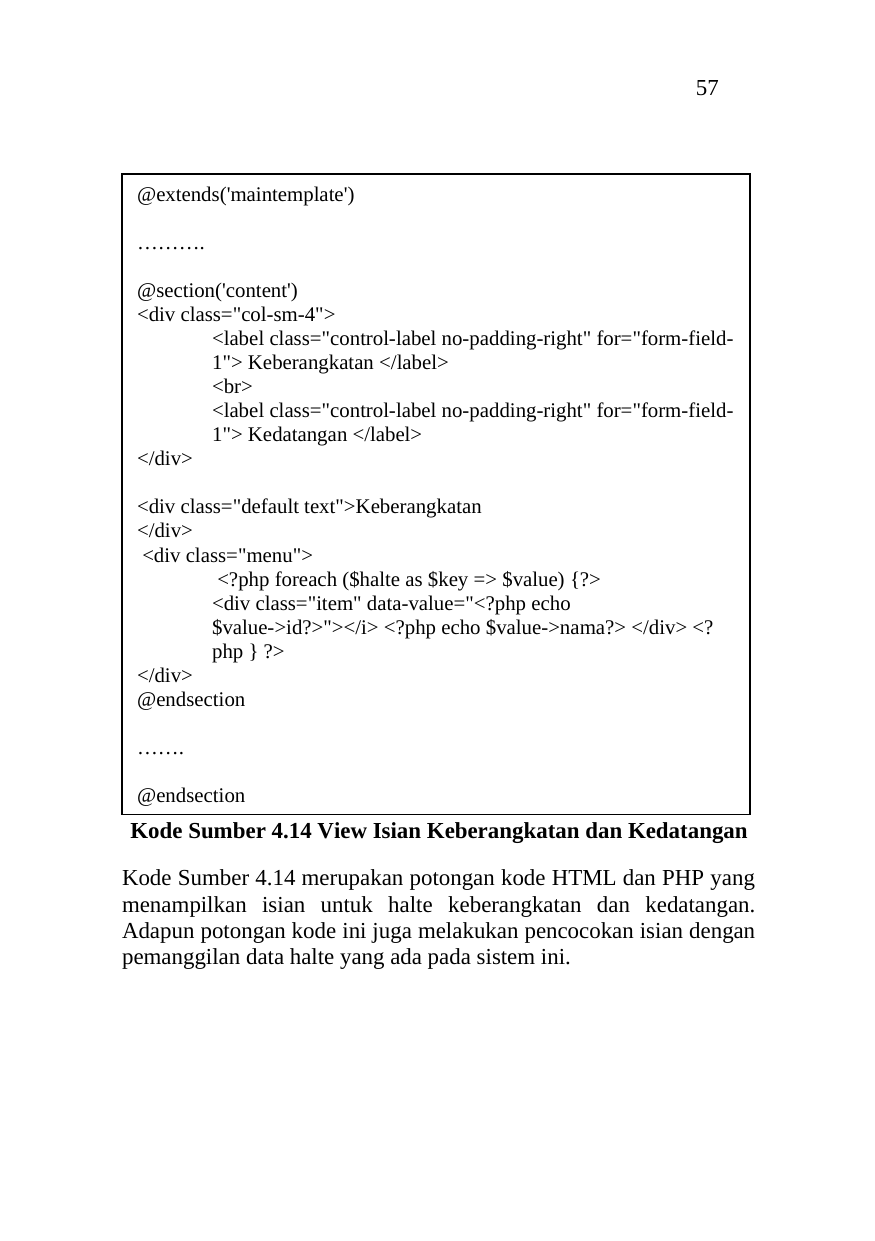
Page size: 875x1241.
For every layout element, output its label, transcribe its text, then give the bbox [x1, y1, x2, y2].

text Kode Sumber 4.14 merupakan potongan kode HTML dan PHP yang menampilkan isian untuk halte keberangkatan dan kedatangan. Adapun potongan kode ini juga melakukan pencocokan isian dengan pemanggilan data halte yang ada pada sistem ini. [122, 864, 756, 970]
